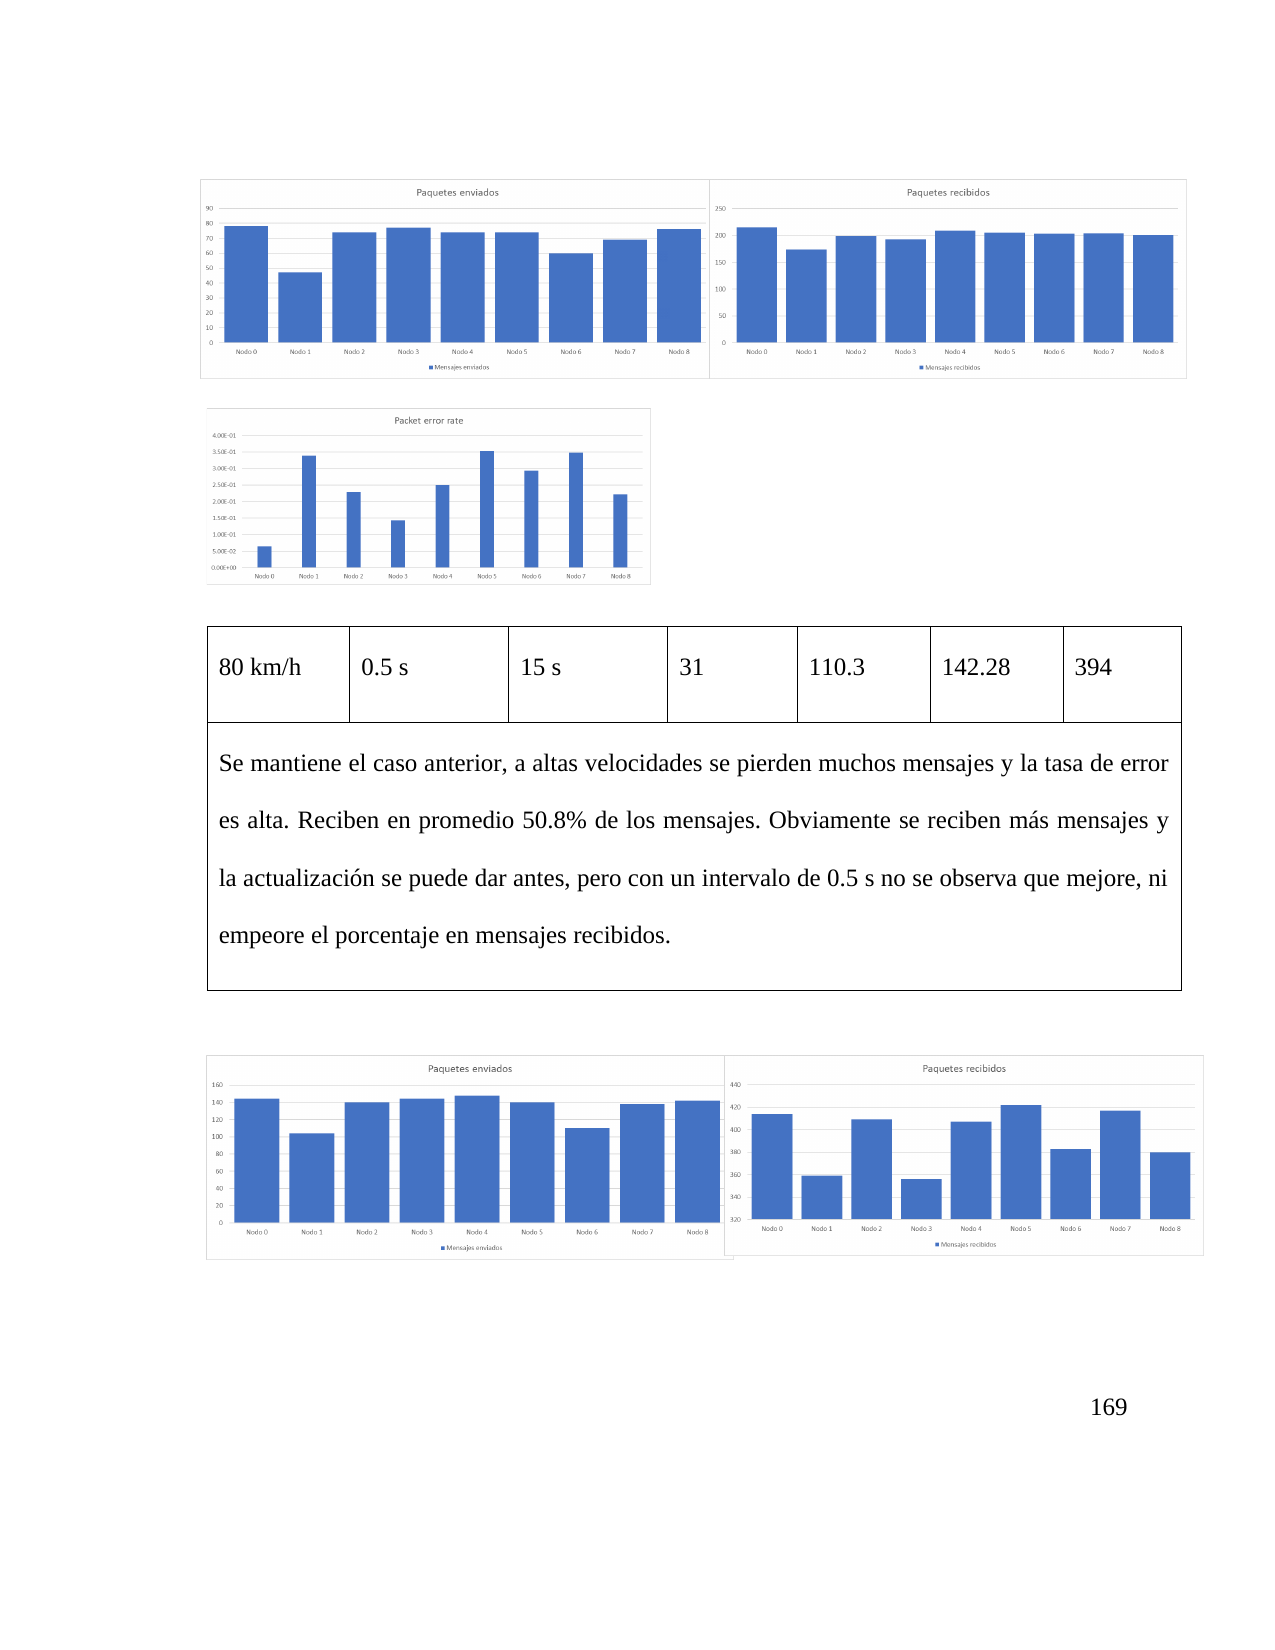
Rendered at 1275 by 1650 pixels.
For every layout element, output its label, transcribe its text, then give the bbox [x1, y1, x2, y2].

picture [200, 179, 1187, 379]
table_cell Se mantiene el caso anterior, a altas velocidades se pierden muchos mensajes y la tasa de error es alta. Reciben en promedio 50.8% de los mensajes. Obviamente se reciben más mensajes y la actualización se puede dar antes, pero con un intervalo de 0.5 s no se observa que mejore, ni empeore el porcentaje en mensajes recibidos. [208, 723, 1181, 990]
table_header 15 s [509, 627, 667, 722]
table_header 394 [1064, 627, 1181, 722]
table_header 31 [668, 627, 797, 722]
picture [206, 1055, 1204, 1260]
picture [206, 408, 651, 585]
table_header 80 km/h [208, 627, 349, 722]
table_header 142.28 [931, 627, 1063, 722]
table_header 110.3 [798, 627, 930, 722]
table_header 0.5 s [350, 627, 508, 722]
